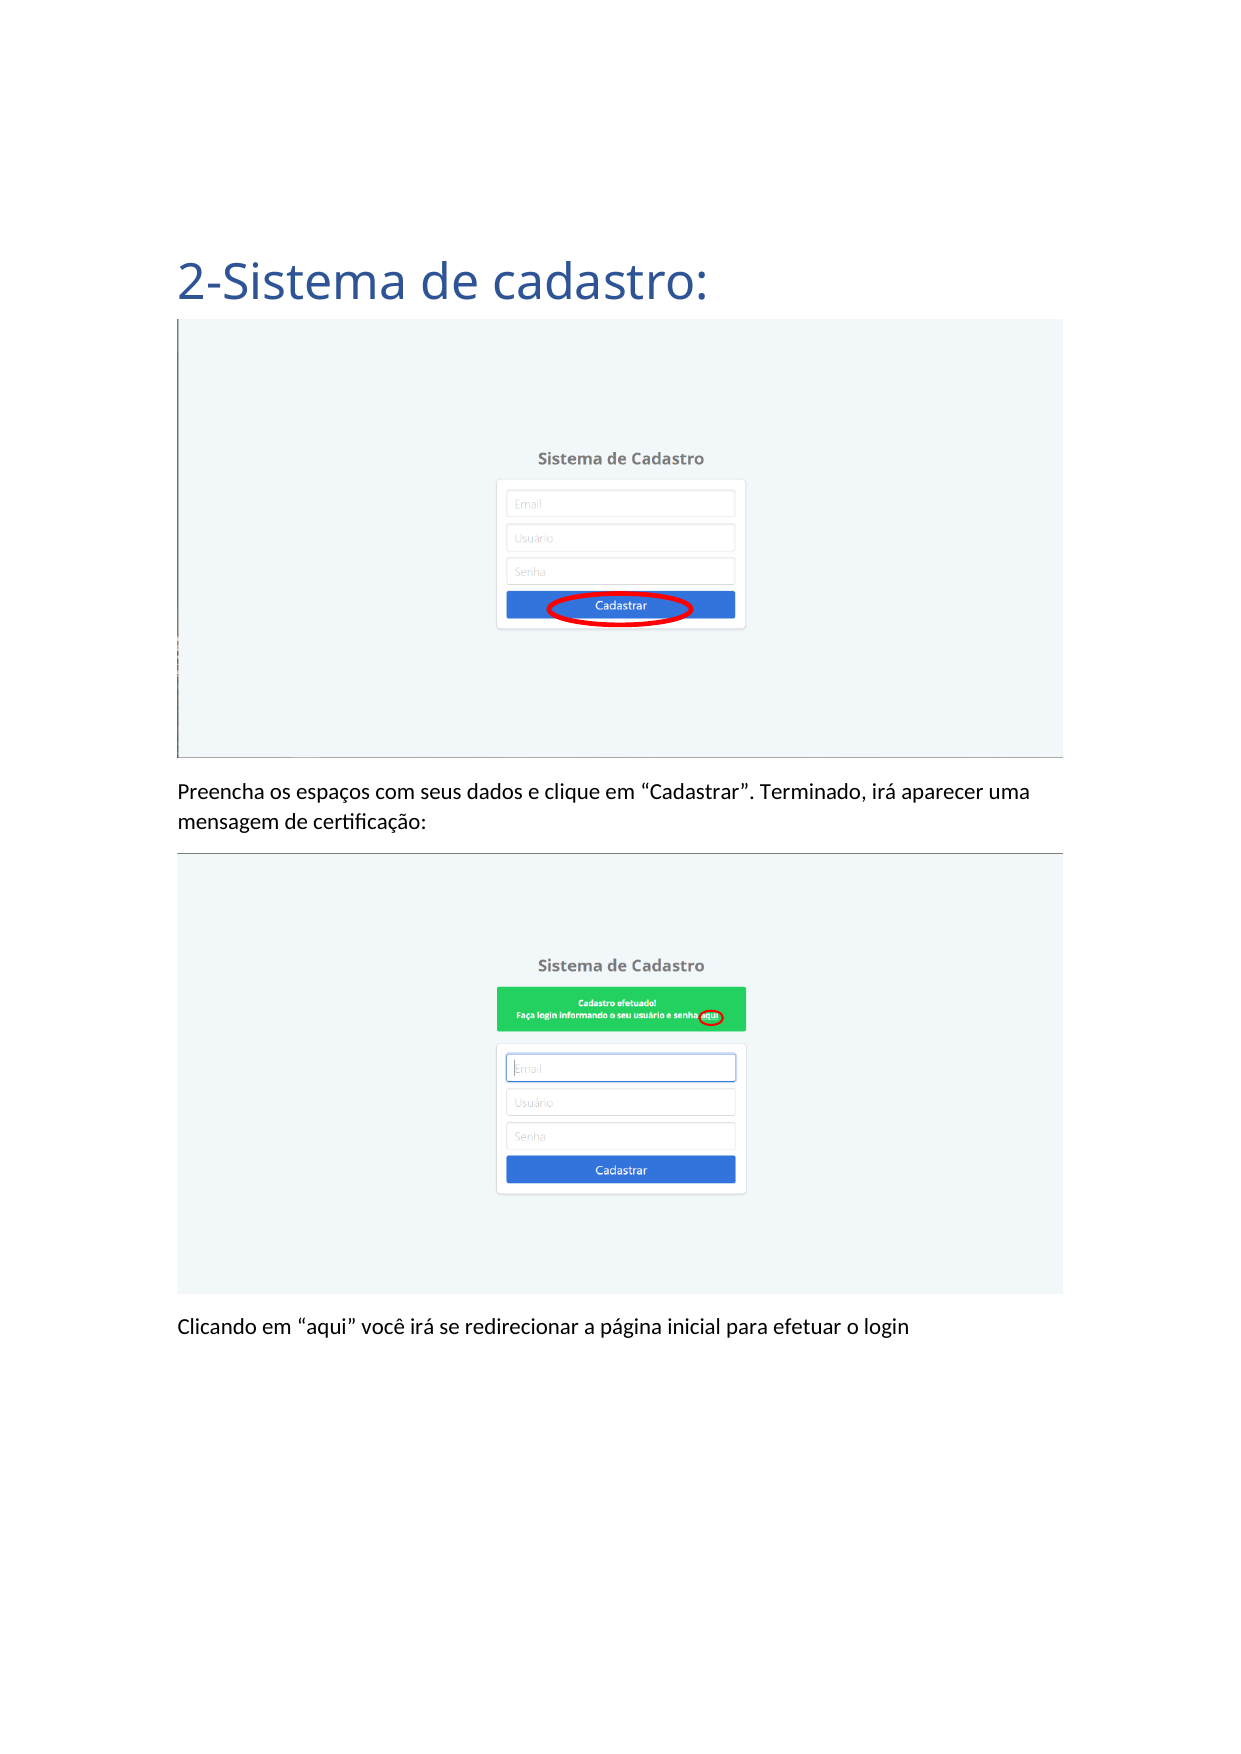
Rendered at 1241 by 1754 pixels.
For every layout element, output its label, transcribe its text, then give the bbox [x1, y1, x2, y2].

subtitle 2-Sistema de cadastro: [177, 246, 1063, 314]
picture [177, 853, 1063, 1294]
text Clicando em “aqui” você irá se redirecionar a página inicial para efetuar o login [177, 1312, 1063, 1340]
picture [177, 319, 1063, 758]
text Preencha os espaços com seus dados e clique em “Cadastrar”. Terminado, irá aparecer uma mensagem de certificação: [177, 777, 1063, 835]
